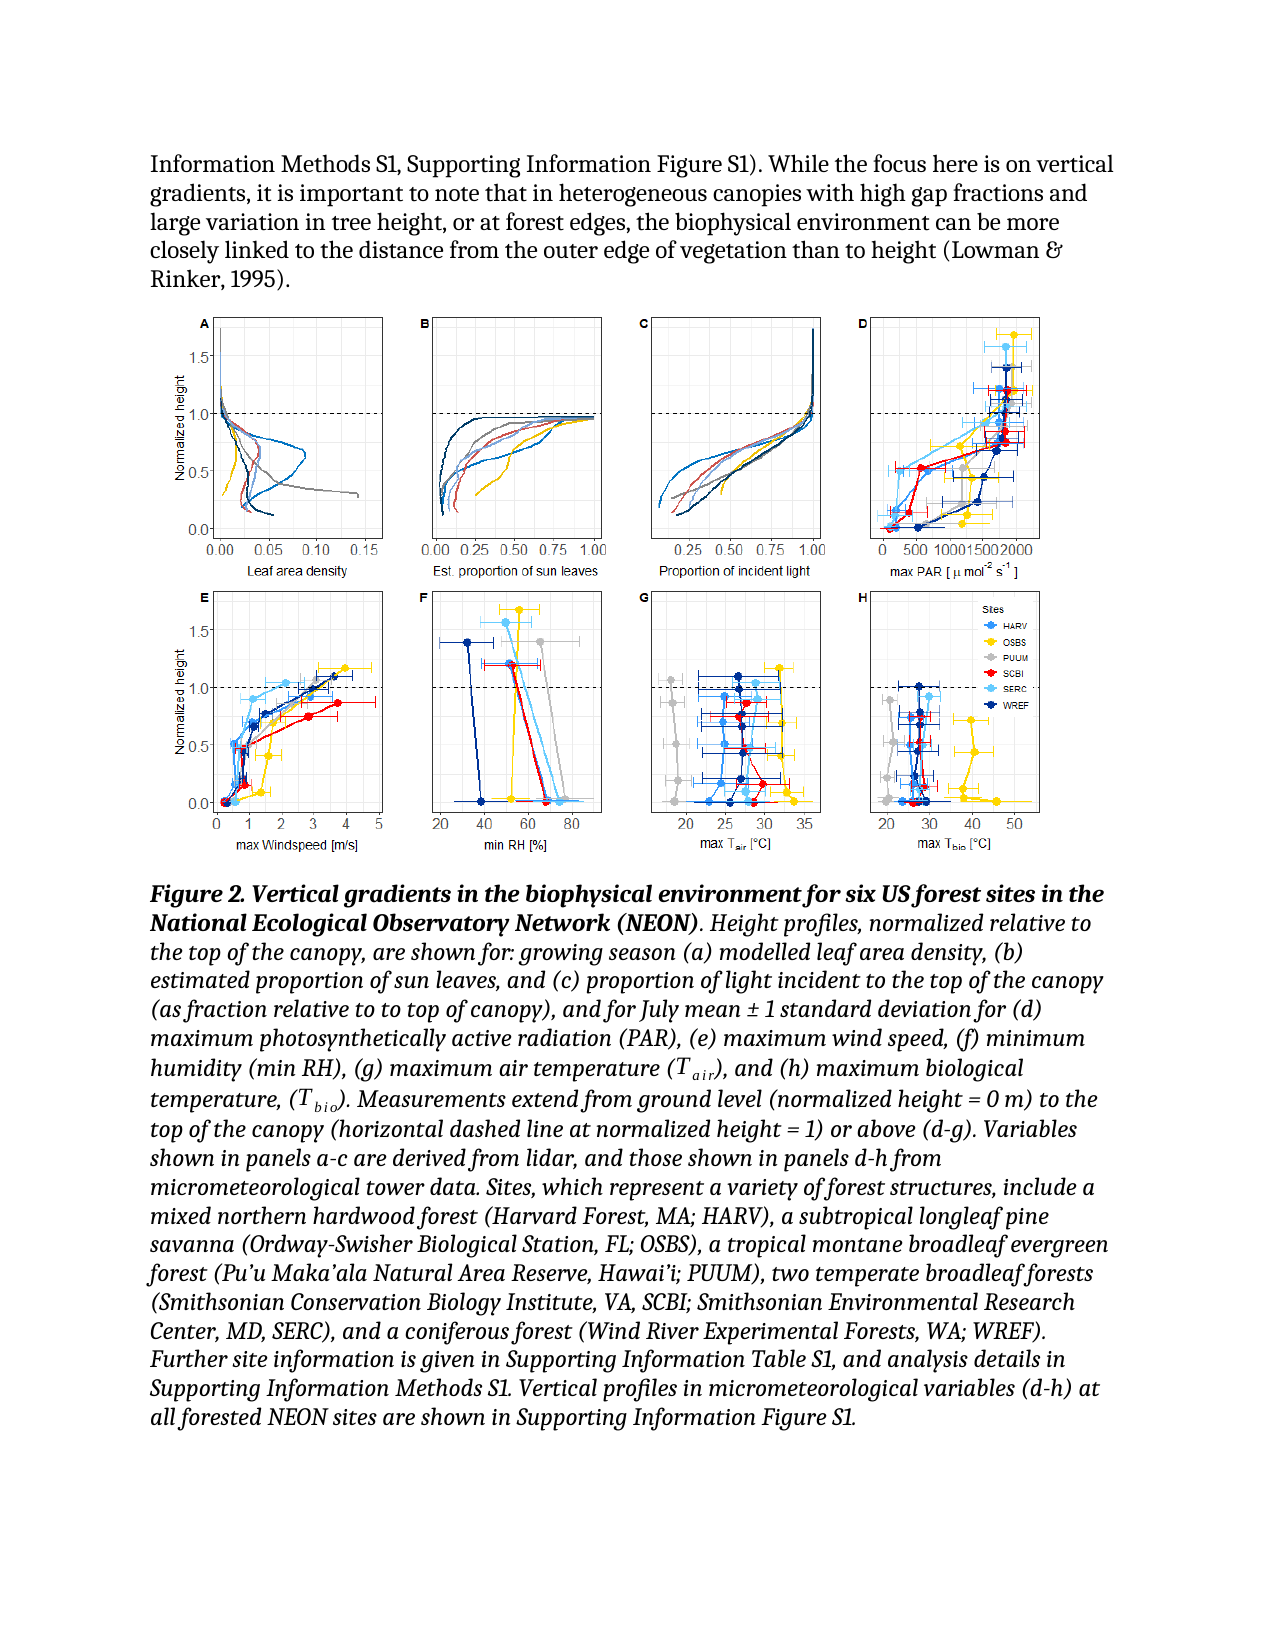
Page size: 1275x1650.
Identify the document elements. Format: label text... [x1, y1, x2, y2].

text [150, 150, 1125, 294]
picture [168, 312, 1044, 860]
text Figure 2. Vertical gradients in the biophysical environment for six US forest sites in the National Ecological Observatory Network (NEON). Height profiles, normalized relative to the top of the canopy, are shown for: growing season (a) modelled leaf area density, (b) estimated proportion of sun leaves, and (c) proportion of light incident to the top of the canopy (as fraction relative to to top of canopy), and for July mean ± 1 standard deviation for (d) maximum photosynthetically active radiation (PAR), (e) maximum wind speed, (f) minimum humidity (min RH), (g) maximum air temperature (), and (h) maximum biological temperature, (). Measurements extend from ground level (normalized height = 0 m) to the top of the canopy (horizontal dashed line at normalized height = 1) or above (d-g). Variables shown in panels a-c are derived from lidar, and those shown in panels d-h from micrometeorological tower data. Sites, which represent a variety of forest structures, include a mixed northern hardwood forest (Harvard Forest, MA; HARV), a subtropical longleaf pine savanna (Ordway-Swisher Biological Station, FL; OSBS), a tropical montane broadleaf evergreen forest (Pu’u Maka’ala Natural Area Reserve, Hawai’i; PUUM), two temperate broadleaf forests (Smithsonian Conservation Biology Institute, VA, SCBI; Smithsonian Environmental Research Center, MD, SERC), and a coniferous forest (Wind River Experimental Forests, WA; WREF). Further site information is given in Supporting Information Table S1, and analysis details in Supporting Information Methods S1. Vertical profiles in micrometeorological variables (d-h) at all forested NEON sites are shown in Supporting Information Figure S1. [150, 880, 1125, 1432]
